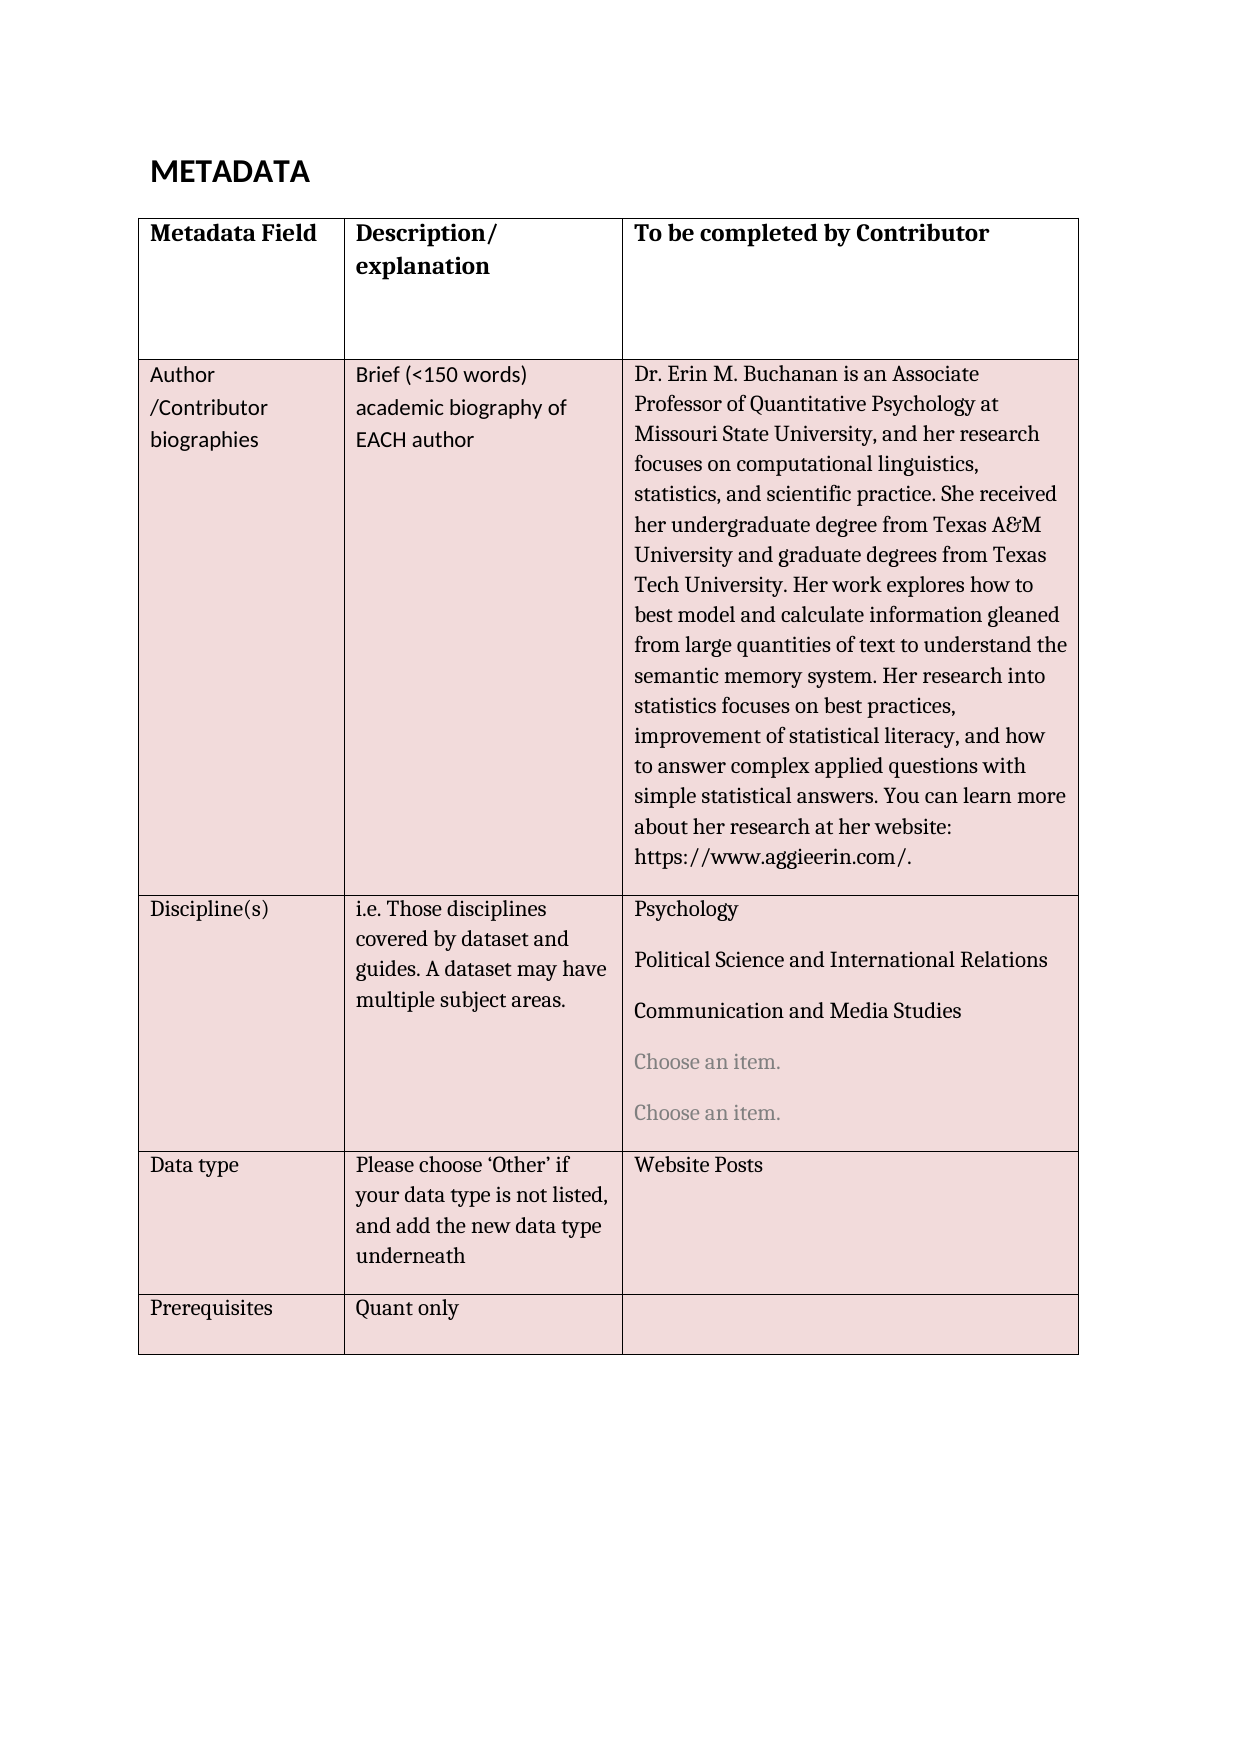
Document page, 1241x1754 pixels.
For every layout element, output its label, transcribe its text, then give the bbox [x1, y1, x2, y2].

table_cell Discipline(s) [139, 896, 344, 1151]
table_cell Please choose ‘Other’ if your data type is not listed, and add the new data type underneath [345, 1152, 622, 1294]
table_cell [623, 1152, 1078, 1294]
table_cell Prerequisites [139, 1295, 344, 1354]
table_cell [623, 1295, 1078, 1354]
table_cell Brief (<150 words) academic biography of EACH author [345, 360, 622, 895]
table_header Description/explanation [345, 219, 622, 359]
table_header Metadata Field [139, 219, 344, 359]
table_cell Dr. Erin M. Buchanan is an Associate Professor of Quantitative Psychology at Missouri State University, and her research focuses on computational linguistics, statistics, and scientific practice. She received her undergraduate degree from Texas A&M University and graduate degrees from Texas Tech University. Her work explores how to best model and calculate information gleaned from large quantities of text to understand the semantic memory system. Her research into statistics focuses on best practices, improvement of statistical literacy, and how to answer complex applied questions with simple statistical answers. You can learn more about her research at her website: https://www.aggieerin.com/. [623, 360, 1078, 895]
text METADATA [150, 150, 1090, 191]
table_header To be completed by Contributor [623, 219, 1078, 359]
table_cell i.e. Those disciplines covered by dataset and guides. A dataset may have multiple subject areas. [345, 896, 622, 1151]
table_cell Quant only [345, 1295, 622, 1354]
table_cell Author /Contributor biographies [139, 360, 344, 895]
table_cell [623, 896, 1078, 1151]
table_cell Data type [139, 1152, 344, 1294]
